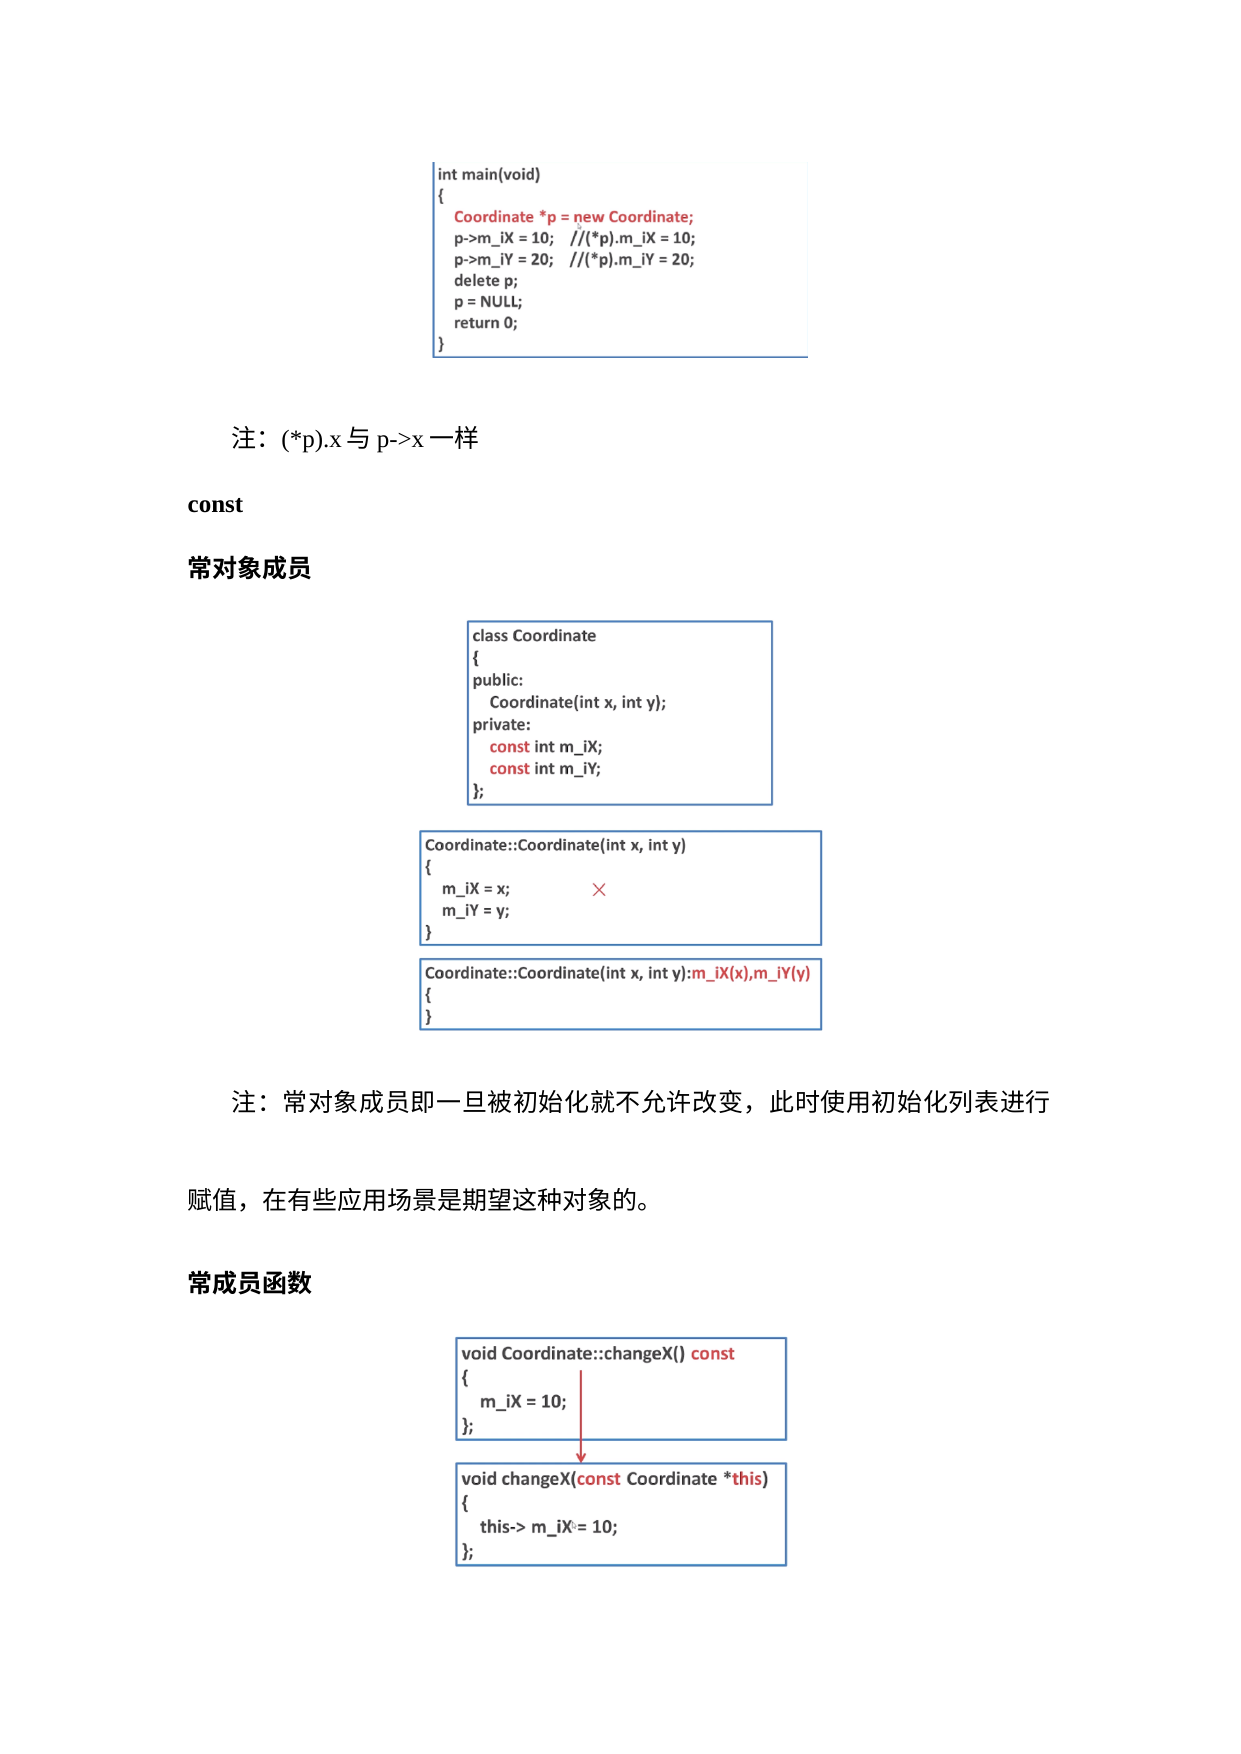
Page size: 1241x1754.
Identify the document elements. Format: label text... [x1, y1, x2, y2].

picture [432, 162, 808, 358]
picture [462, 617, 778, 811]
text 注：常对象成员即一旦被初始化就不允许改变，此时使用初始化列表进行赋值，在有些应用场景是期望这种对象的。 [187, 1068, 1053, 1231]
subtitle const [187, 487, 1053, 519]
subtitle 常成员函数 [187, 1249, 1053, 1314]
picture [450, 1332, 790, 1570]
subtitle 常对象成员 [187, 534, 1053, 599]
text 注：(*p).x与p->x一样 [187, 404, 1053, 469]
picture [415, 826, 825, 1033]
